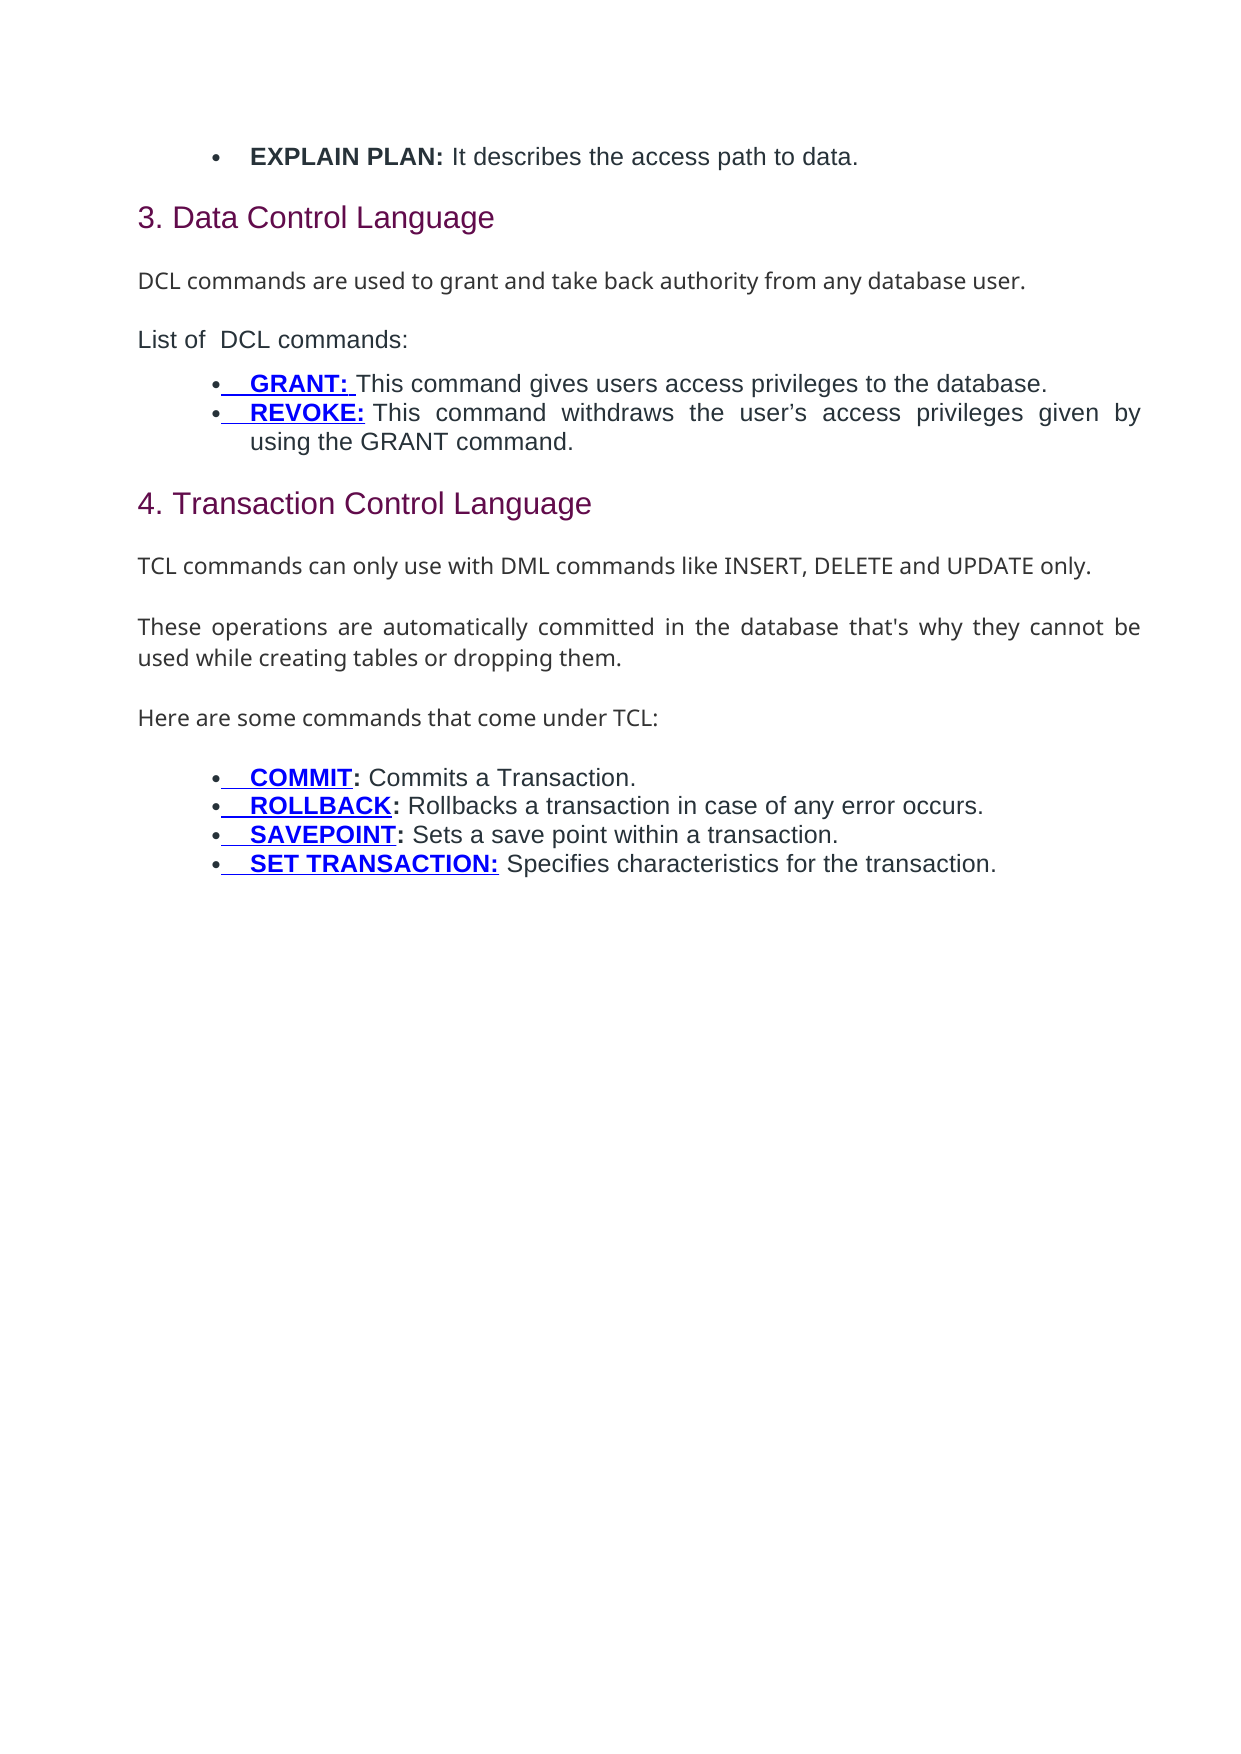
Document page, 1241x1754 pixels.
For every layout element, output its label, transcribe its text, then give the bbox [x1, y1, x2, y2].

text TCL commands can only use with DML commands like INSERT, DELETE and UPDATE only. [137, 550, 1142, 581]
list SAVEPOINT: Sets a save point within a transaction. [212, 820, 1142, 849]
text Here are some commands that come under TCL: [137, 702, 1142, 733]
list COMMIT: Commits a Transaction. [212, 762, 1142, 791]
text These operations are automatically committed in the database that's why they cannot be used while creating tables or dropping them. [137, 610, 1142, 673]
list GRANT: This command gives users access privileges to the database. [212, 369, 1142, 398]
list SET TRANSACTION: Specifies characteristics for the transaction. [212, 849, 1142, 877]
list ROLLBACK: Rollbacks a transaction in case of any error occurs. [212, 791, 1142, 820]
text DCL commands are used to grant and take back authority from any database user. [137, 265, 1142, 296]
text 3. Data Control Language [137, 199, 1142, 236]
list REVOKE: This command withdraws the user’s access privileges given by using the GRANT command. [212, 398, 1142, 456]
text 4. Transaction Control Language [137, 485, 1142, 521]
list EXPLAIN PLAN: It describes the access path to data. [212, 142, 1142, 170]
text List of DCL commands: [137, 325, 1142, 354]
